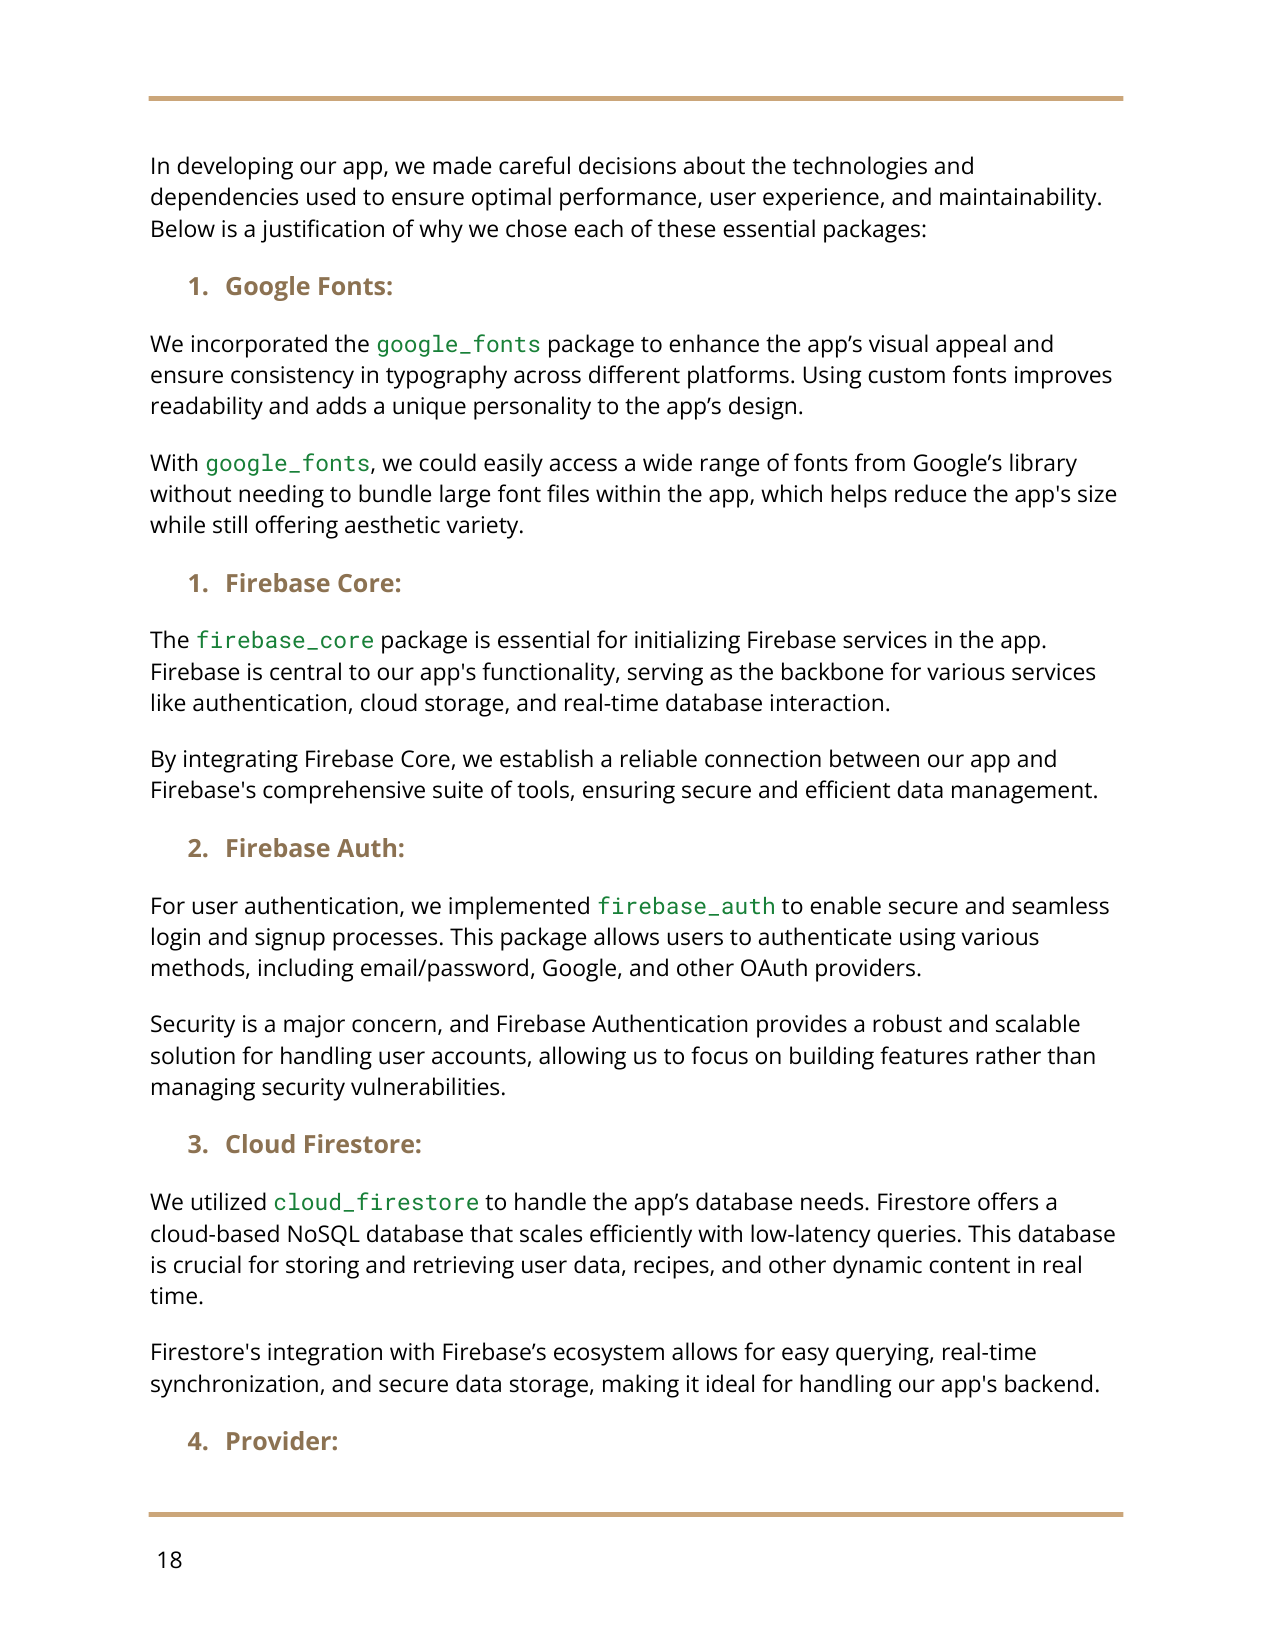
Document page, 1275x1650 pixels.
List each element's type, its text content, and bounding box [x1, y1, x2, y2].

text We incorporated the google_fonts package to enhance the app’s visual appeal and ensure consistency in typography across different platforms. Using custom fonts improves readability and adds a unique personality to the app’s design. [150, 328, 1125, 422]
text We utilized cloud_firestore to handle the app’s database needs. Firestore offers a cloud-based NoSQL database that scales efficiently with low-latency queries. This database is crucial for storing and retrieving user data, recipes, and other dynamic content in real time. [150, 1186, 1125, 1311]
list Firebase Core: [187, 565, 1125, 599]
picture [148, 1512, 1124, 1517]
list Google Fonts: [187, 269, 1125, 303]
list Firebase Auth: [187, 831, 1125, 865]
text Firestore's integration with Firebase’s ecosystem allows for easy querying, real-time synchronization, and secure data storage, making it ideal for handling our app's backend. [150, 1336, 1125, 1399]
text Security is a major concern, and Firebase Authentication provides a robust and scalable solution for handling user accounts, allowing us to focus on building features rather than managing security vulnerabilities. [150, 1008, 1125, 1102]
text By integrating Firebase Core, we establish a reliable connection between our app and Firebase's comprehensive suite of tools, ensuring secure and efficient data management. [150, 743, 1125, 806]
list Cloud Firestore: [187, 1127, 1125, 1161]
list Provider: [187, 1424, 1125, 1458]
text The firebase_core package is essential for initializing Firebase services in the app. Firebase is central to our app's functionality, serving as the backbone for various services like authentication, cloud storage, and real-time database interaction. [150, 624, 1125, 718]
text With google_fonts, we could easily access a wide range of fonts from Google’s library without needing to bundle large font files within the app, which helps reduce the app's size while still offering aesthetic variety. [150, 447, 1125, 540]
text For user authentication, we implemented firebase_auth to enable secure and seamless login and signup processes. This package allows users to authenticate using various methods, including email/password, Google, and other OAuth providers. [150, 890, 1125, 983]
picture [148, 96, 1124, 101]
text In developing our app, we made careful decisions about the technologies and dependencies used to ensure optimal performance, user experience, and maintainability. Below is a justification of why we chose each of these essential packages: [150, 150, 1125, 244]
